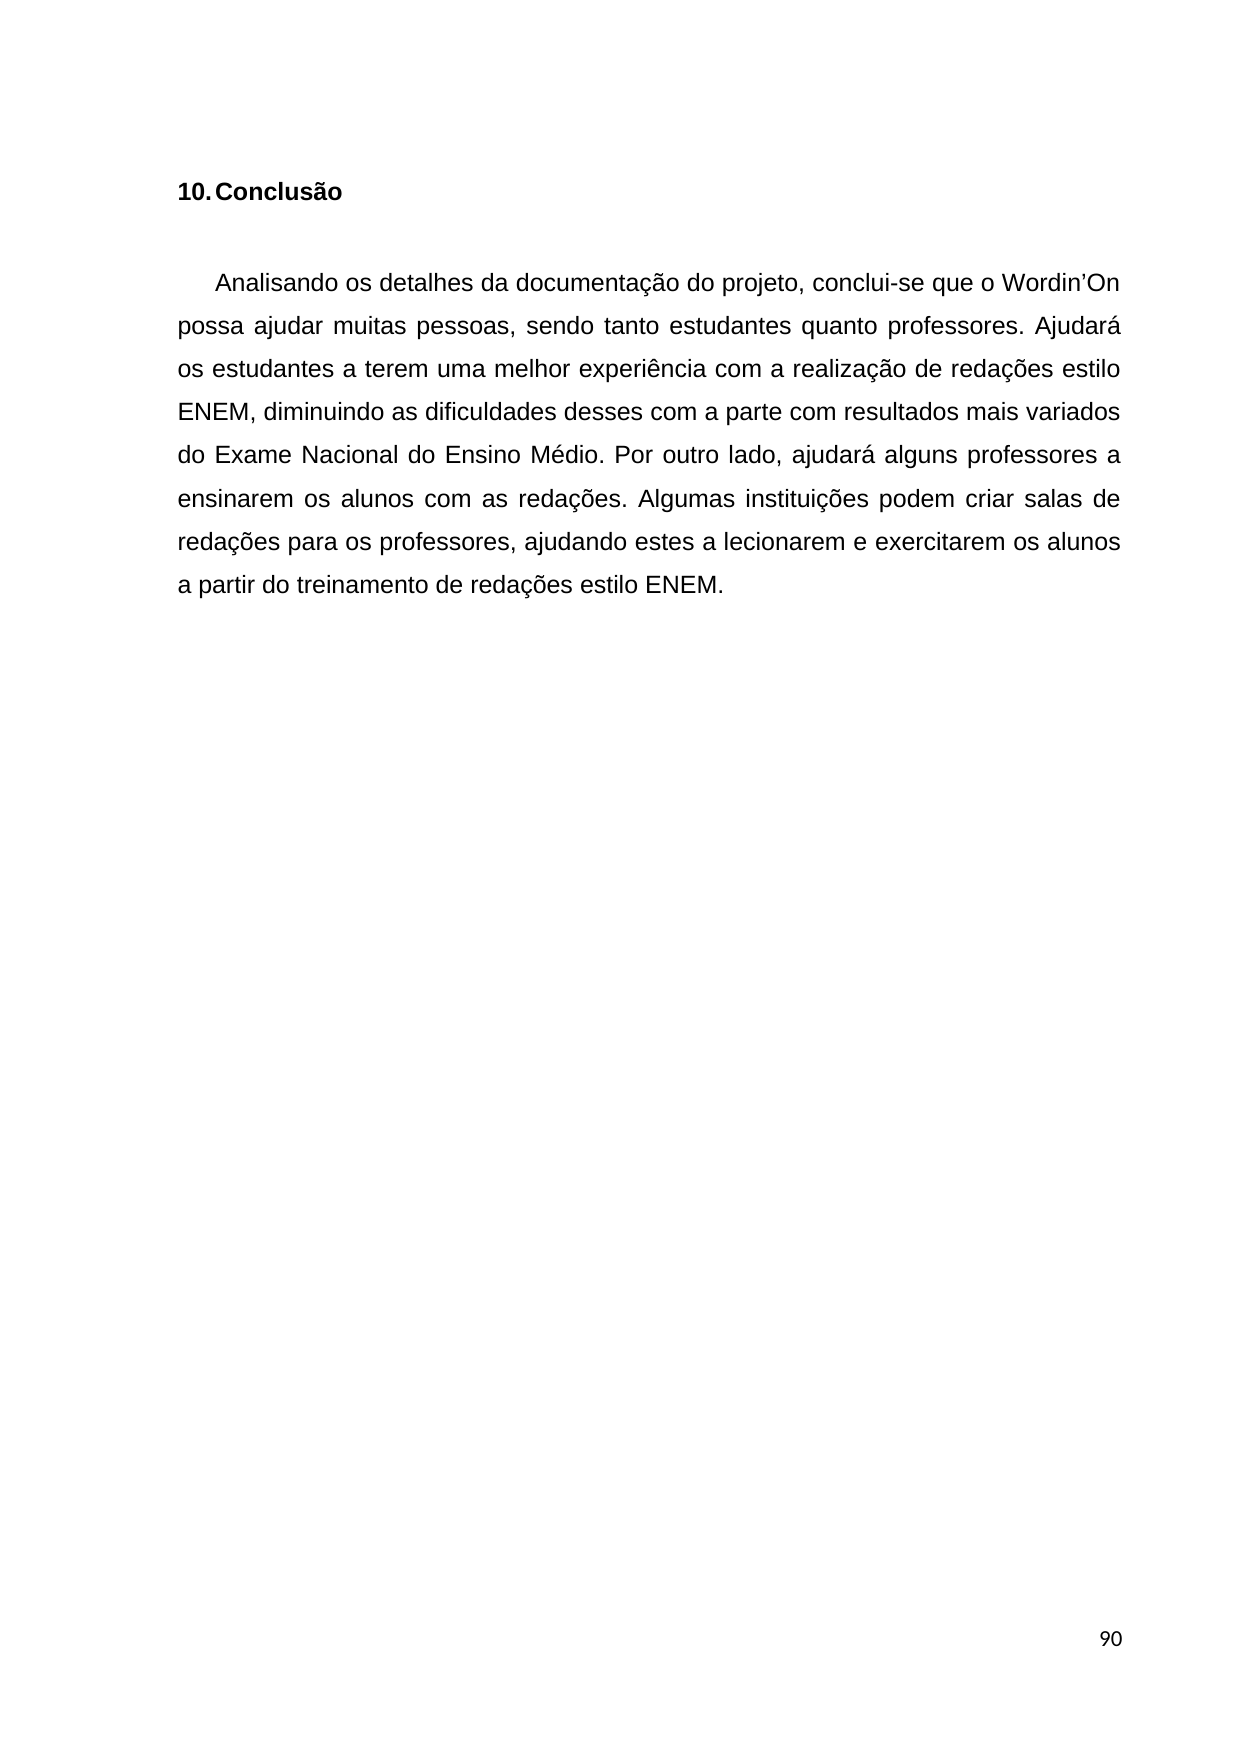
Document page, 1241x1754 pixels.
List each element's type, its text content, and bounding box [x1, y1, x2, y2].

text Analisando os detalhes da documentação do projeto, conclui-se que o Wordin’On possa ajudar muitas pessoas, sendo tanto estudantes quanto professores. Ajudará os estudantes a terem uma melhor experiência com a realização de redações estilo ENEM, diminuindo as dificuldades desses com a parte com resultados mais variados do Exame Nacional do Ensino Médio. Por outro lado, ajudará alguns professores a ensinarem os alunos com as redações. Algumas instituições podem criar salas de redações para os professores, ajudando estes a lecionarem e exercitarem os alunos a partir do treinamento de redações estilo ENEM. [177, 268, 1122, 599]
list Conclusão [177, 177, 1122, 206]
